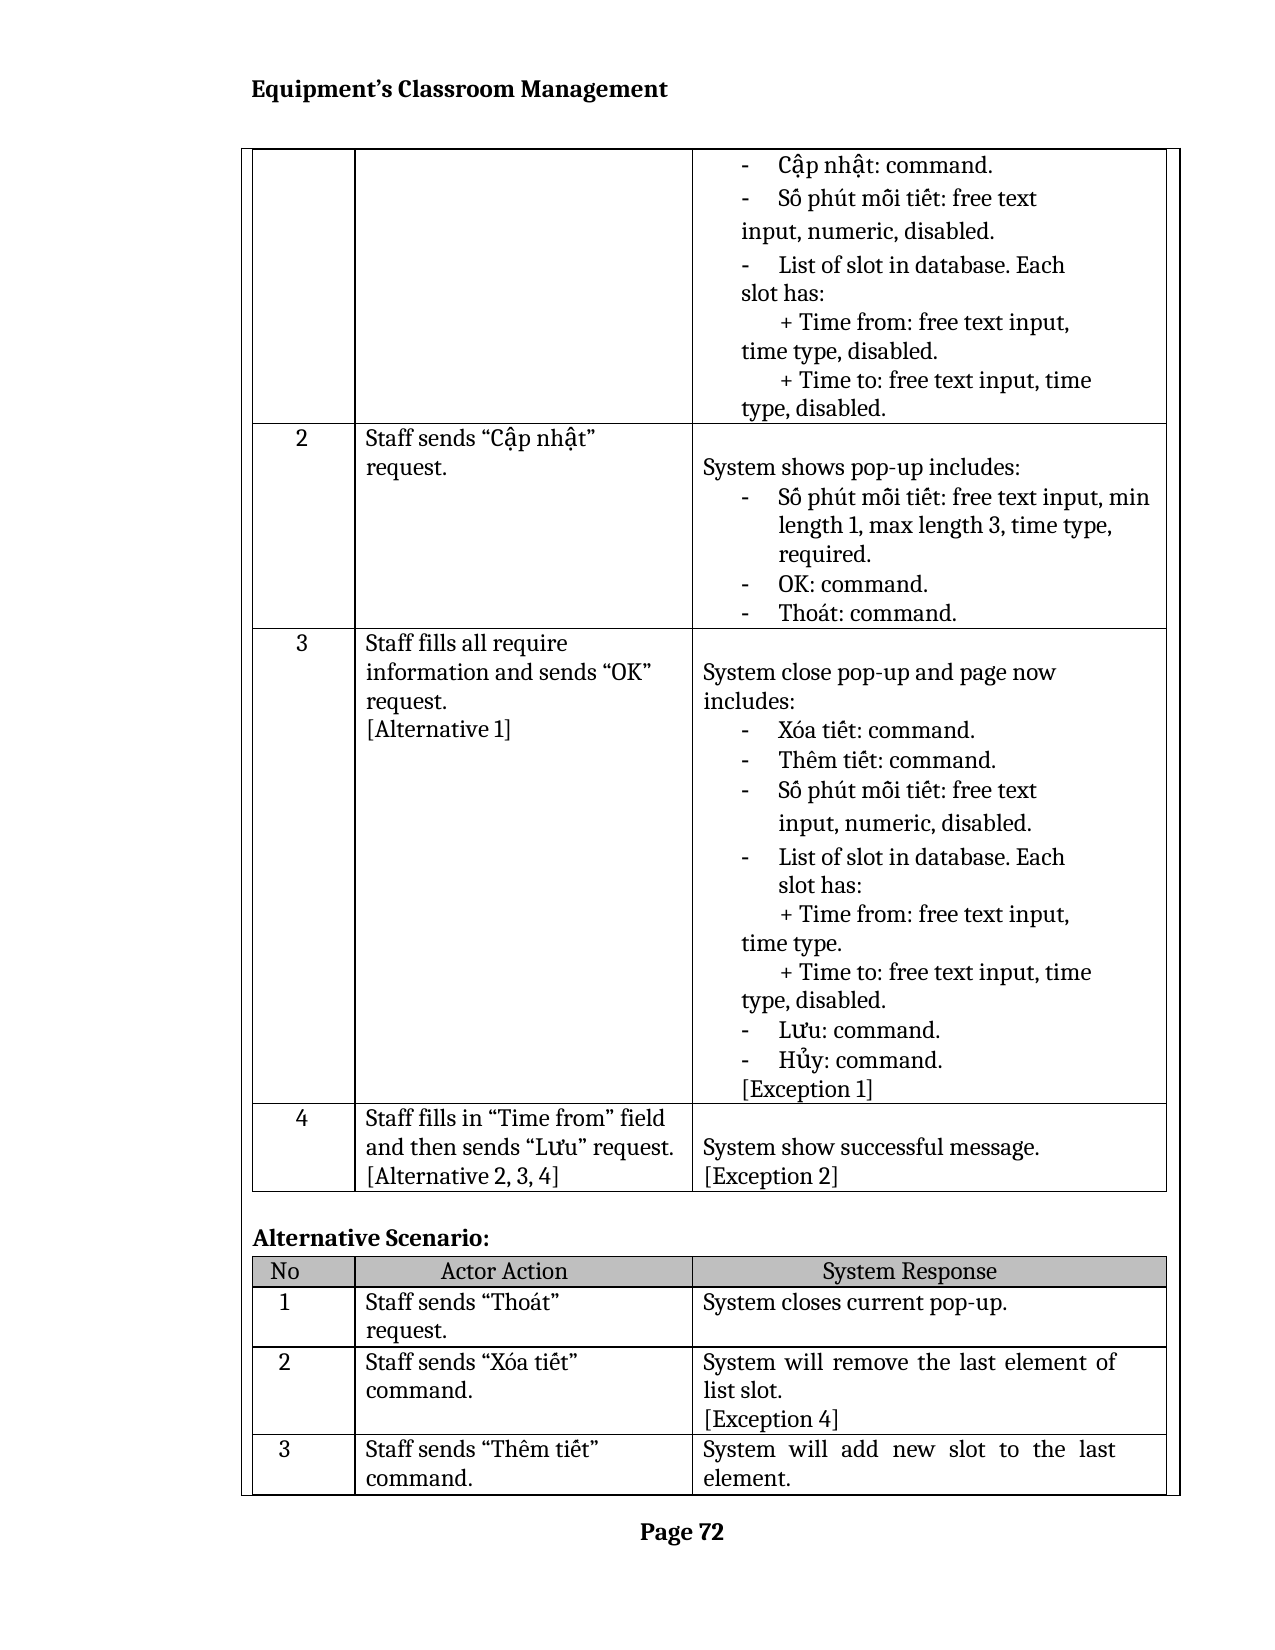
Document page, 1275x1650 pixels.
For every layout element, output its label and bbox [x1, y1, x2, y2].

table_cell [242, 149, 1179, 1495]
